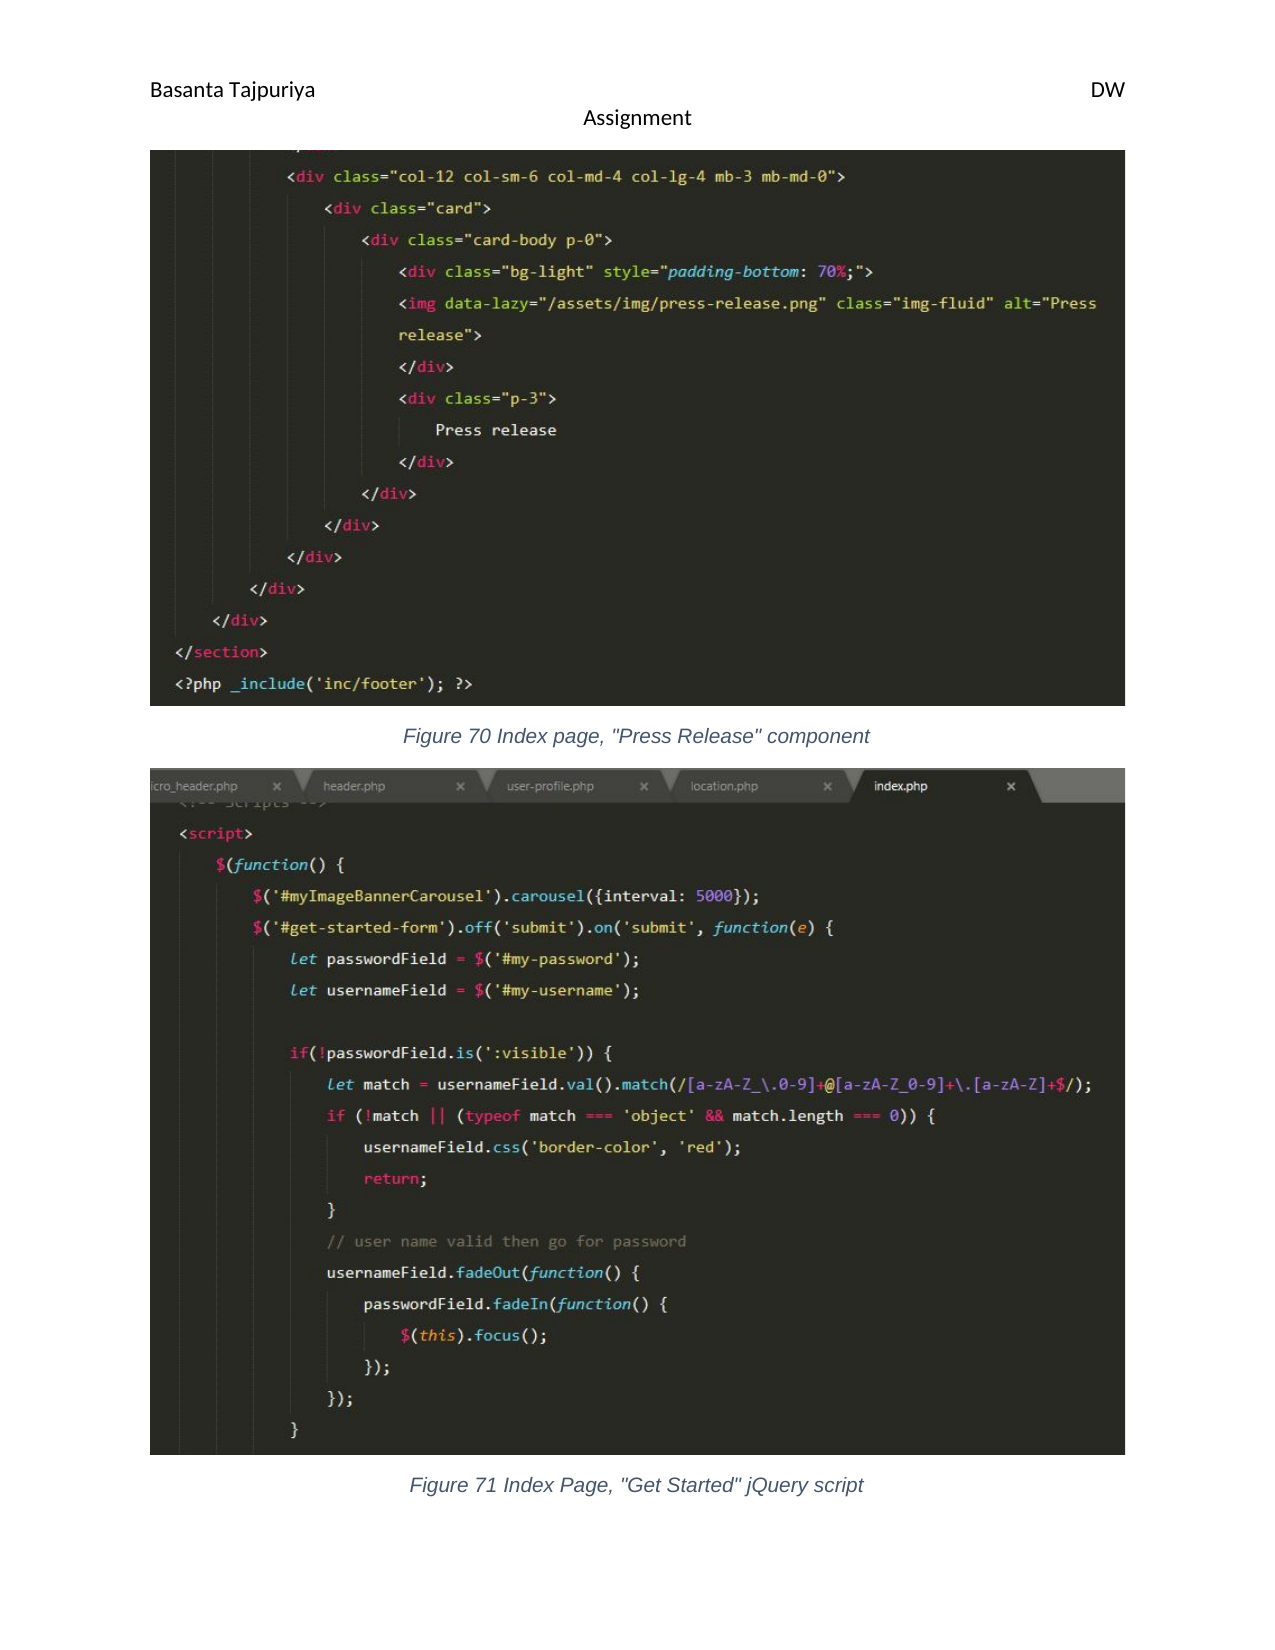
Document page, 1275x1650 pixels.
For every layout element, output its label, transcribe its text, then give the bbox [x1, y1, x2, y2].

picture [150, 150, 1125, 706]
text Figure 71 Index Page, "Get Started" jQuery script [150, 1473, 1125, 1497]
text Figure 70 Index page, "Press Release" component [150, 724, 1125, 748]
picture [150, 768, 1125, 1455]
